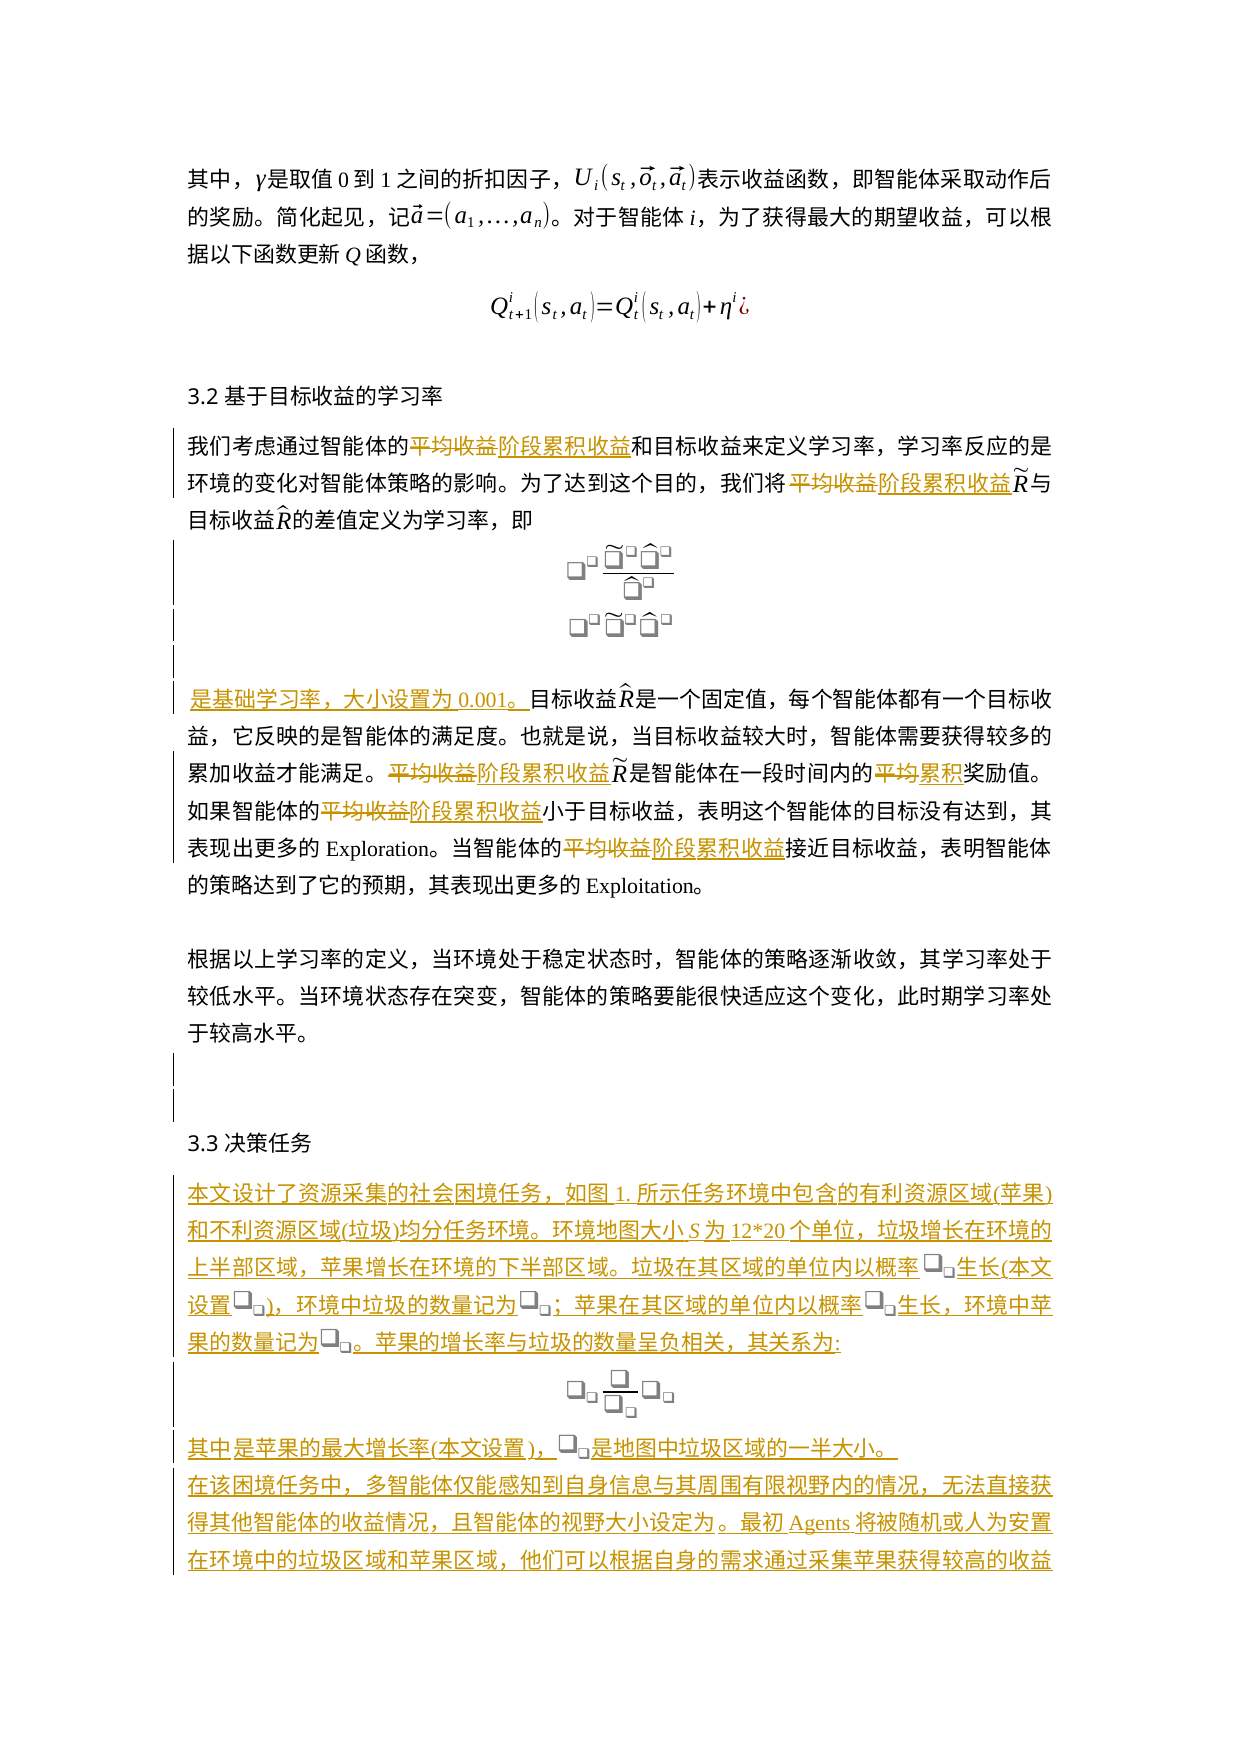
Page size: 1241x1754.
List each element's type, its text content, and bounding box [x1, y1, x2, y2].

text 其中，是取值0到1之间的折扣因子，表示收益函数，即智能体采取动作后的奖励。简化起见，记。对于智能体i，为了获得最大的期望收益，可以根据以下函数更新Q函数， [187, 162, 1053, 269]
text 我们考虑通过智能体的和目标收益来定义学习率，学习率反应的是环境的变化对智能体策略的影响。为了达到这个目的，我们将与目标收益的差值定义为学习率，即 [187, 428, 1053, 536]
text 目标收益是一个固定值，每个智能体都有一个目标收益，它反映的是智能体的满足度。也就是说，当目标收益较大时，智能体需要获得较多的累加收益才能满足。是智能体在一段时间内的奖励值。如果智能体的小于目标收益，表明这个智能体的目标没有达到，其表现出更多的Exploration。当智能体的接近目标收益，表明智能体的策略达到了它的预期，其表现出更多的Exploitation。 [187, 681, 1053, 900]
subtitle 3.3 决策任务 [187, 1126, 1053, 1158]
subtitle 3.2 基于目标收益的学习率 [187, 379, 1053, 411]
text 根据以上学习率的定义，当环境处于稳定状态时，智能体的策略逐渐收敛，其学习率处于较低水平。当环境状态存在突变，智能体的策略要能很快适应这个变化，此时期学习率处于较高水平。 [187, 941, 1053, 1048]
